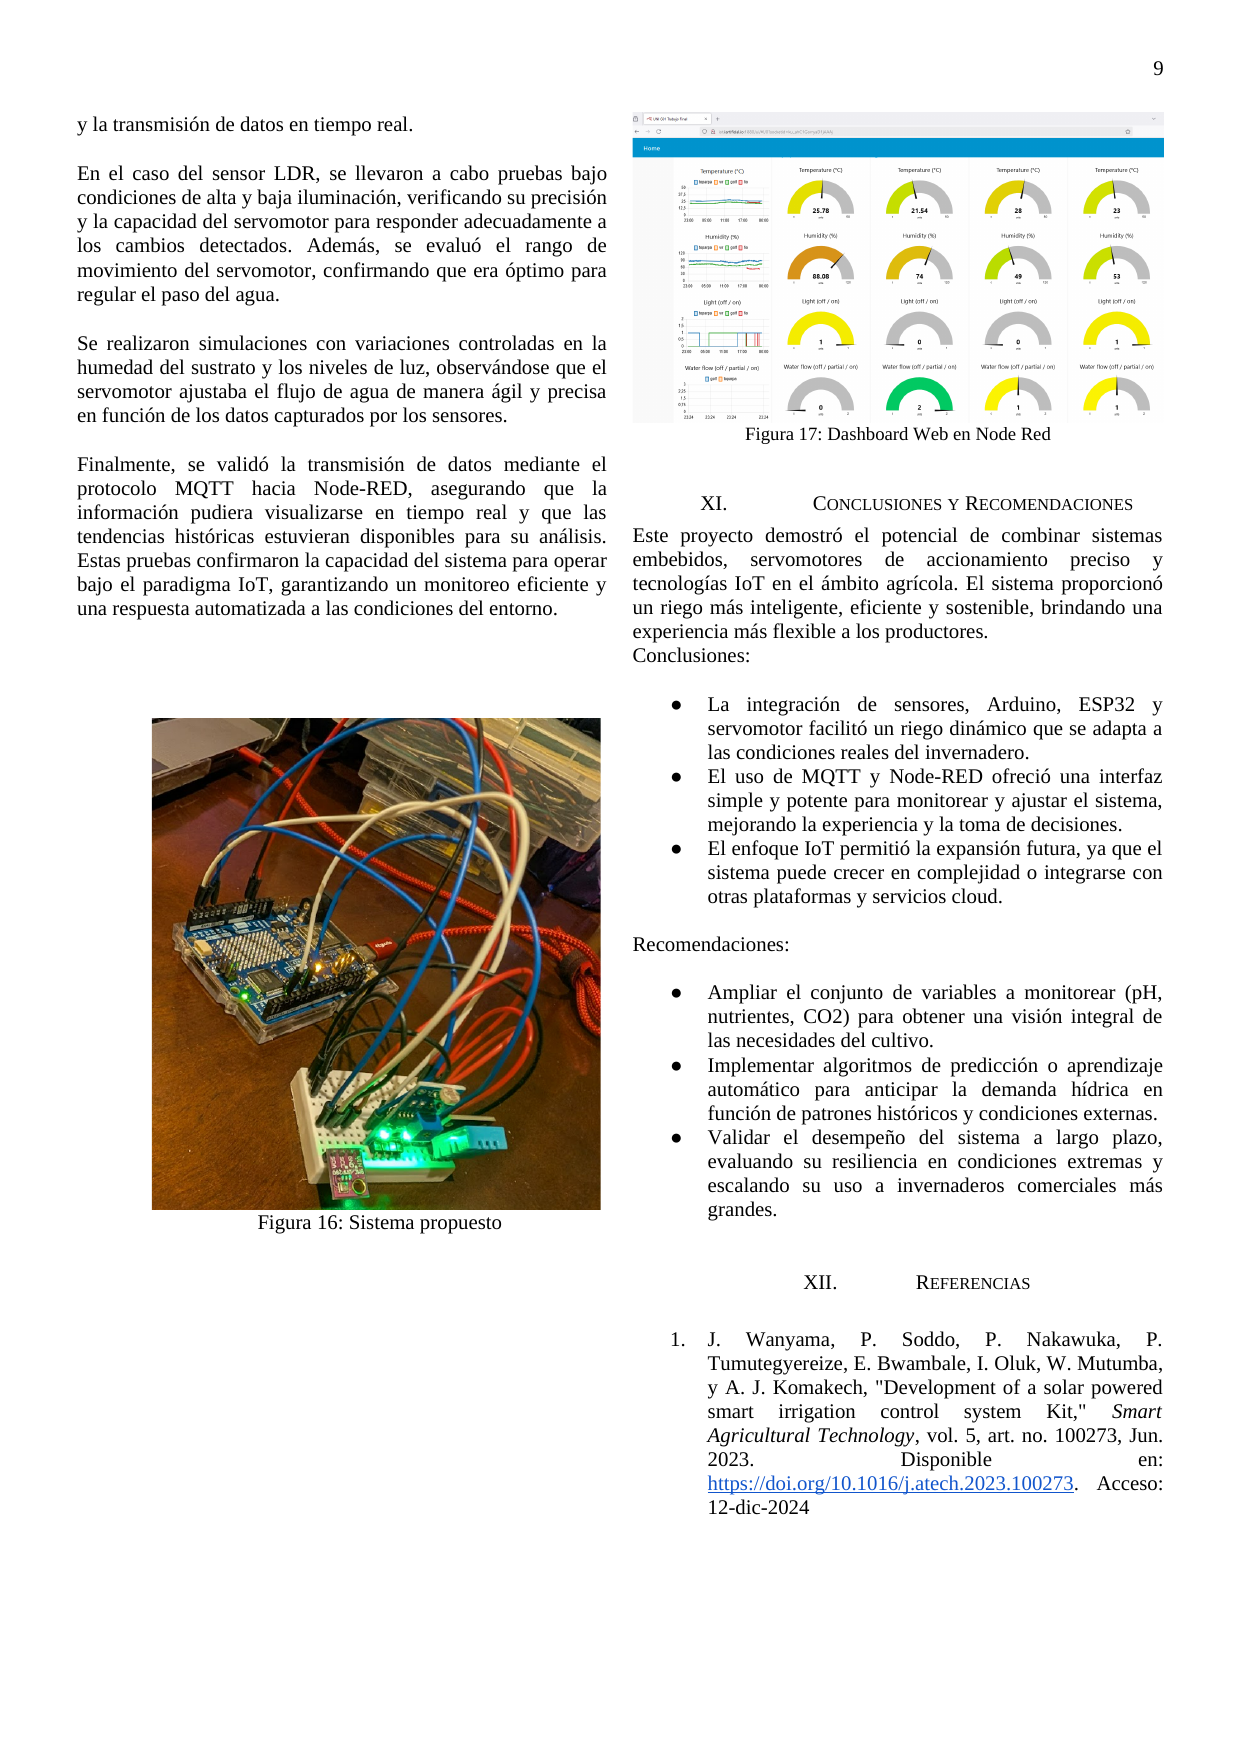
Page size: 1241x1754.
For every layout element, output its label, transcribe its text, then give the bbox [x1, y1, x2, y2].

text Figura 16: Sistema propuesto [152, 1209, 607, 1234]
text Este proyecto demostró el potencial de combinar sistemas embebidos, servomotores de accionamiento preciso y tecnologías IoT en el ámbito agrícola. El sistema proporcionó un riego más inteligente, eficiente y sostenible, brindando una experiencia más flexible a los productores. [632, 523, 1163, 643]
text Finalmente, se validó la transmisión de datos mediante el protocolo MQTT hacia Node-RED, asegurando que la información pudiera visualizarse en tiempo real y que las tendencias históricas estuvieran disponibles para su análisis. Estas pruebas confirmaron la capacidad del sistema para operar bajo el paradigma IoT, garantizando un monitoreo eficiente y una respuesta automatizada a las condiciones del entorno. [77, 452, 607, 620]
list Conclusiones y Recomendaciones [670, 491, 1163, 515]
picture [151, 718, 601, 1210]
list Validar el desempeño del sistema a largo plazo, evaluando su resiliencia en condiciones extremas y escalando su uso a invernaderos comerciales más grandes. [670, 1125, 1163, 1221]
list J. Wanyama, P. Soddo, P. Nakawuka, P. Tumutegyereize, E. Bwambale, I. Oluk, W. Mutumba, y A. J. Komakech, "Development of a solar powered smart irrigation control system Kit," Smart Agricultural Technology, vol. 5, art. no. 100273, Jun. 2023. Disponible en: https://doi.org/10.1016/j.atech.2023.100273. Acceso: 12-dic-2024 [670, 1326, 1163, 1519]
text Figura 17: Dashboard Web en Node Red [632, 423, 1163, 444]
picture [632, 112, 1164, 137]
text En el caso del sensor LDR, se llevaron a cabo pruebas bajo condiciones de alta y baja iluminación, verificando su precisión y la capacidad del servomotor para responder adecuadamente a los cambios detectados. Además, se evaluó el rango de movimiento del servomotor, confirmando que era óptimo para regular el paso del agua. [77, 161, 607, 306]
text Conclusiones: [632, 643, 1163, 667]
list El uso de MQTT y Node-RED ofreció una interfaz simple y potente para monitorear y ajustar el sistema, mejorando la experiencia y la toma de decisiones. [670, 764, 1163, 836]
list Ampliar el conjunto de variables a monitorear (pH, nutrientes, CO2) para obtener una visión integral de las necesidades del cultivo. [670, 980, 1163, 1052]
picture [632, 158, 1164, 423]
list Implementar algoritmos de predicción o aprendizaje automático para anticipar la demanda hídrica en función de patrones históricos y condiciones externas. [670, 1052, 1163, 1125]
list El enfoque IoT permitió la expansión futura, ya que el sistema puede crecer en complejidad o integrarse con otras plataformas y servicios cloud. [670, 836, 1163, 908]
list La integración de sensores, Arduino, ESP32 y servomotor facilitó un riego dinámico que se adapta a las condiciones reales del invernadero. [670, 692, 1163, 764]
text Recomendaciones: [632, 932, 1163, 956]
list Referencias [670, 1270, 1163, 1294]
text Se realizaron simulaciones con variaciones controladas en la humedad del sustrato y los niveles de luz, observándose que el servomotor ajustaba el flujo de agua de manera ágil y precisa en función de los datos capturados por los sensores. [77, 331, 607, 427]
